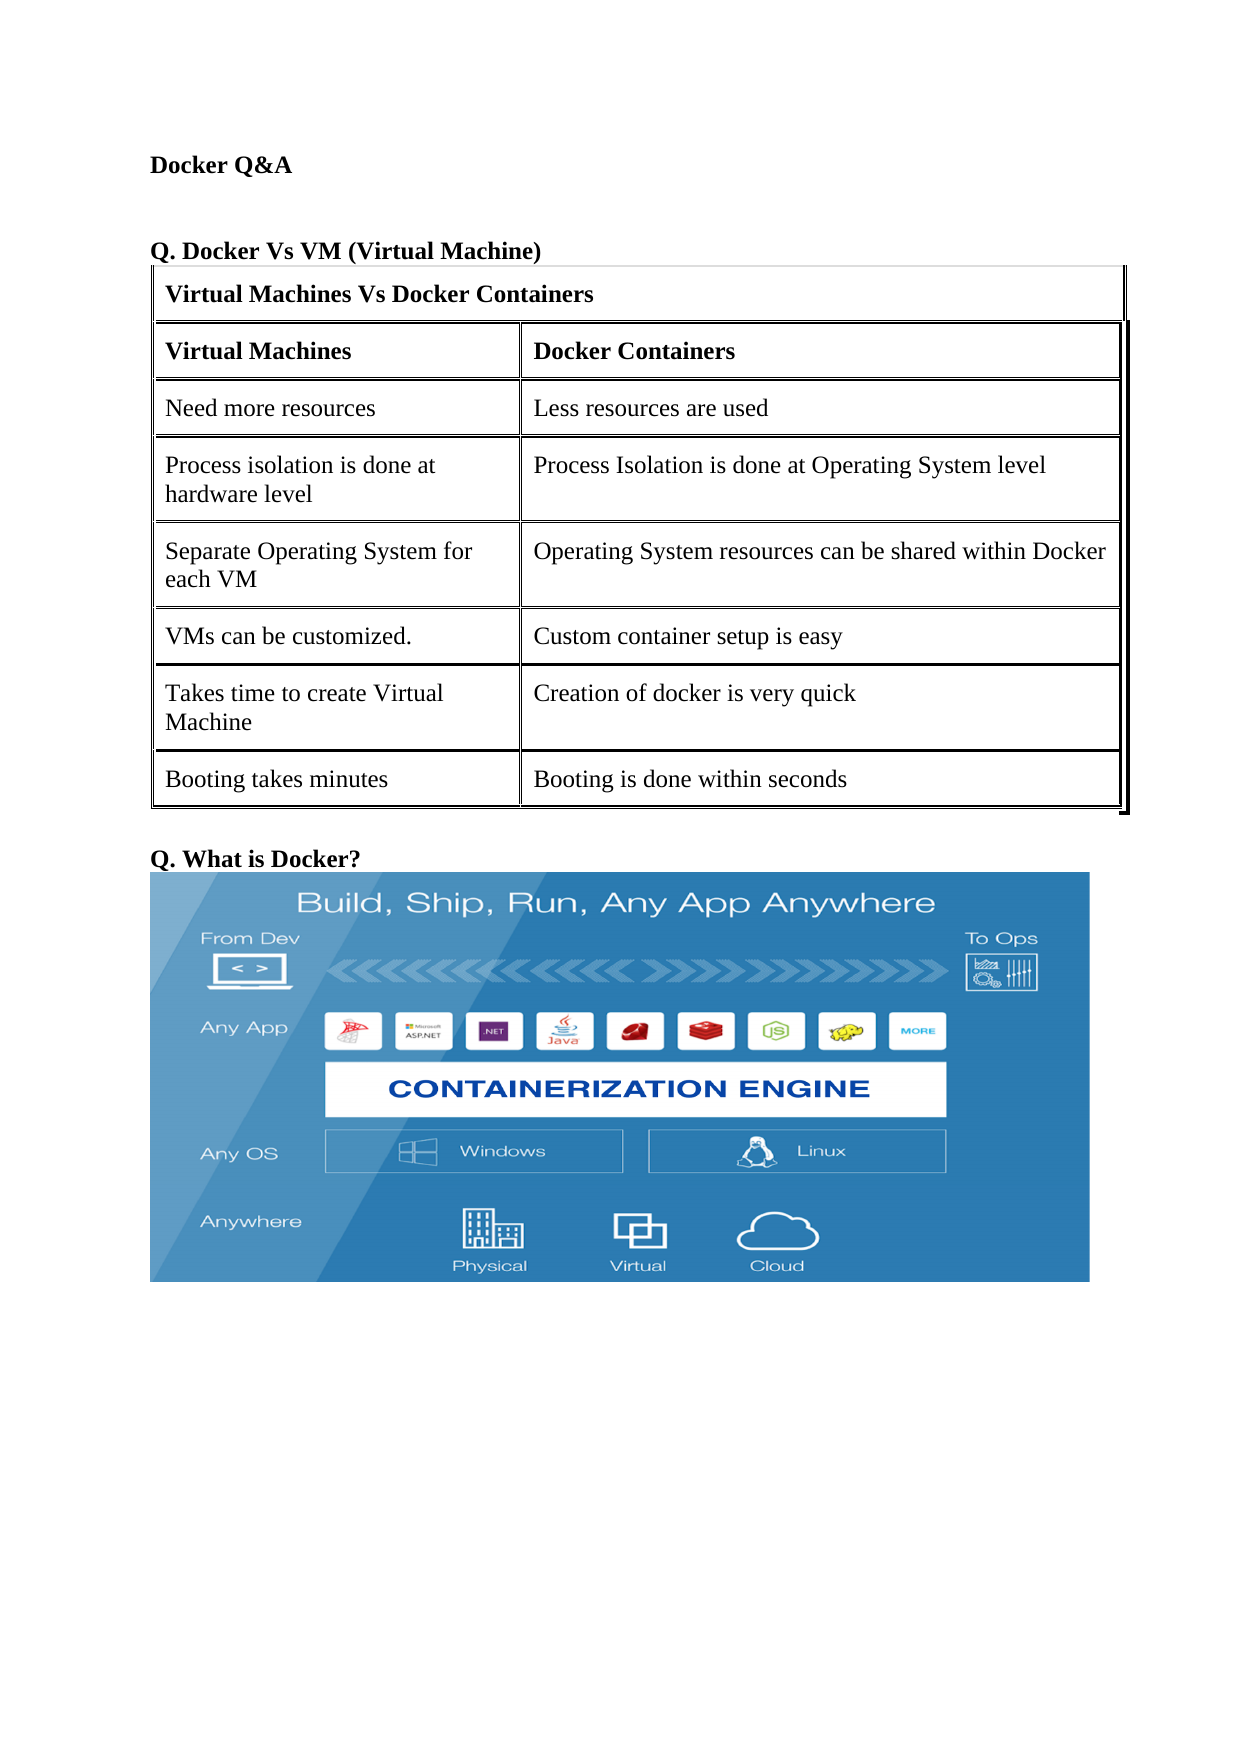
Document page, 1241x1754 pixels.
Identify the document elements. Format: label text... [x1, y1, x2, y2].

table_cell Separate Operating System for each VM [154, 520, 519, 606]
text Q. What is Docker? [150, 815, 1090, 872]
table_cell Operating System resources can be shared within Docker [522, 523, 1119, 606]
table_cell Need more resources [154, 377, 519, 434]
table_cell Creation of docker is very quick [522, 666, 1119, 748]
table_cell Booting takes minutes [152, 749, 521, 805]
table_cell Takes time to create Virtual Machine [154, 663, 519, 748]
text Docker Q&A [150, 150, 1090, 207]
table_cell Booting is done within seconds [521, 752, 1120, 805]
table_cell Less resources are used [522, 381, 1119, 434]
table_header Virtual Machines Vs Docker Containers [154, 267, 1123, 320]
table_cell Custom container setup is easy [522, 609, 1119, 663]
table_cell Virtual Machines [152, 320, 521, 377]
table_cell Process Isolation is done at Operating System level [522, 438, 1119, 520]
table_cell Process isolation is done at hardware level [152, 434, 521, 520]
table_cell VMs can be customized. [154, 606, 519, 663]
text Q. Docker Vs VM (Virtual Machine) [150, 236, 1090, 265]
picture [150, 872, 1090, 1282]
table_cell Docker Containers [522, 324, 1119, 377]
